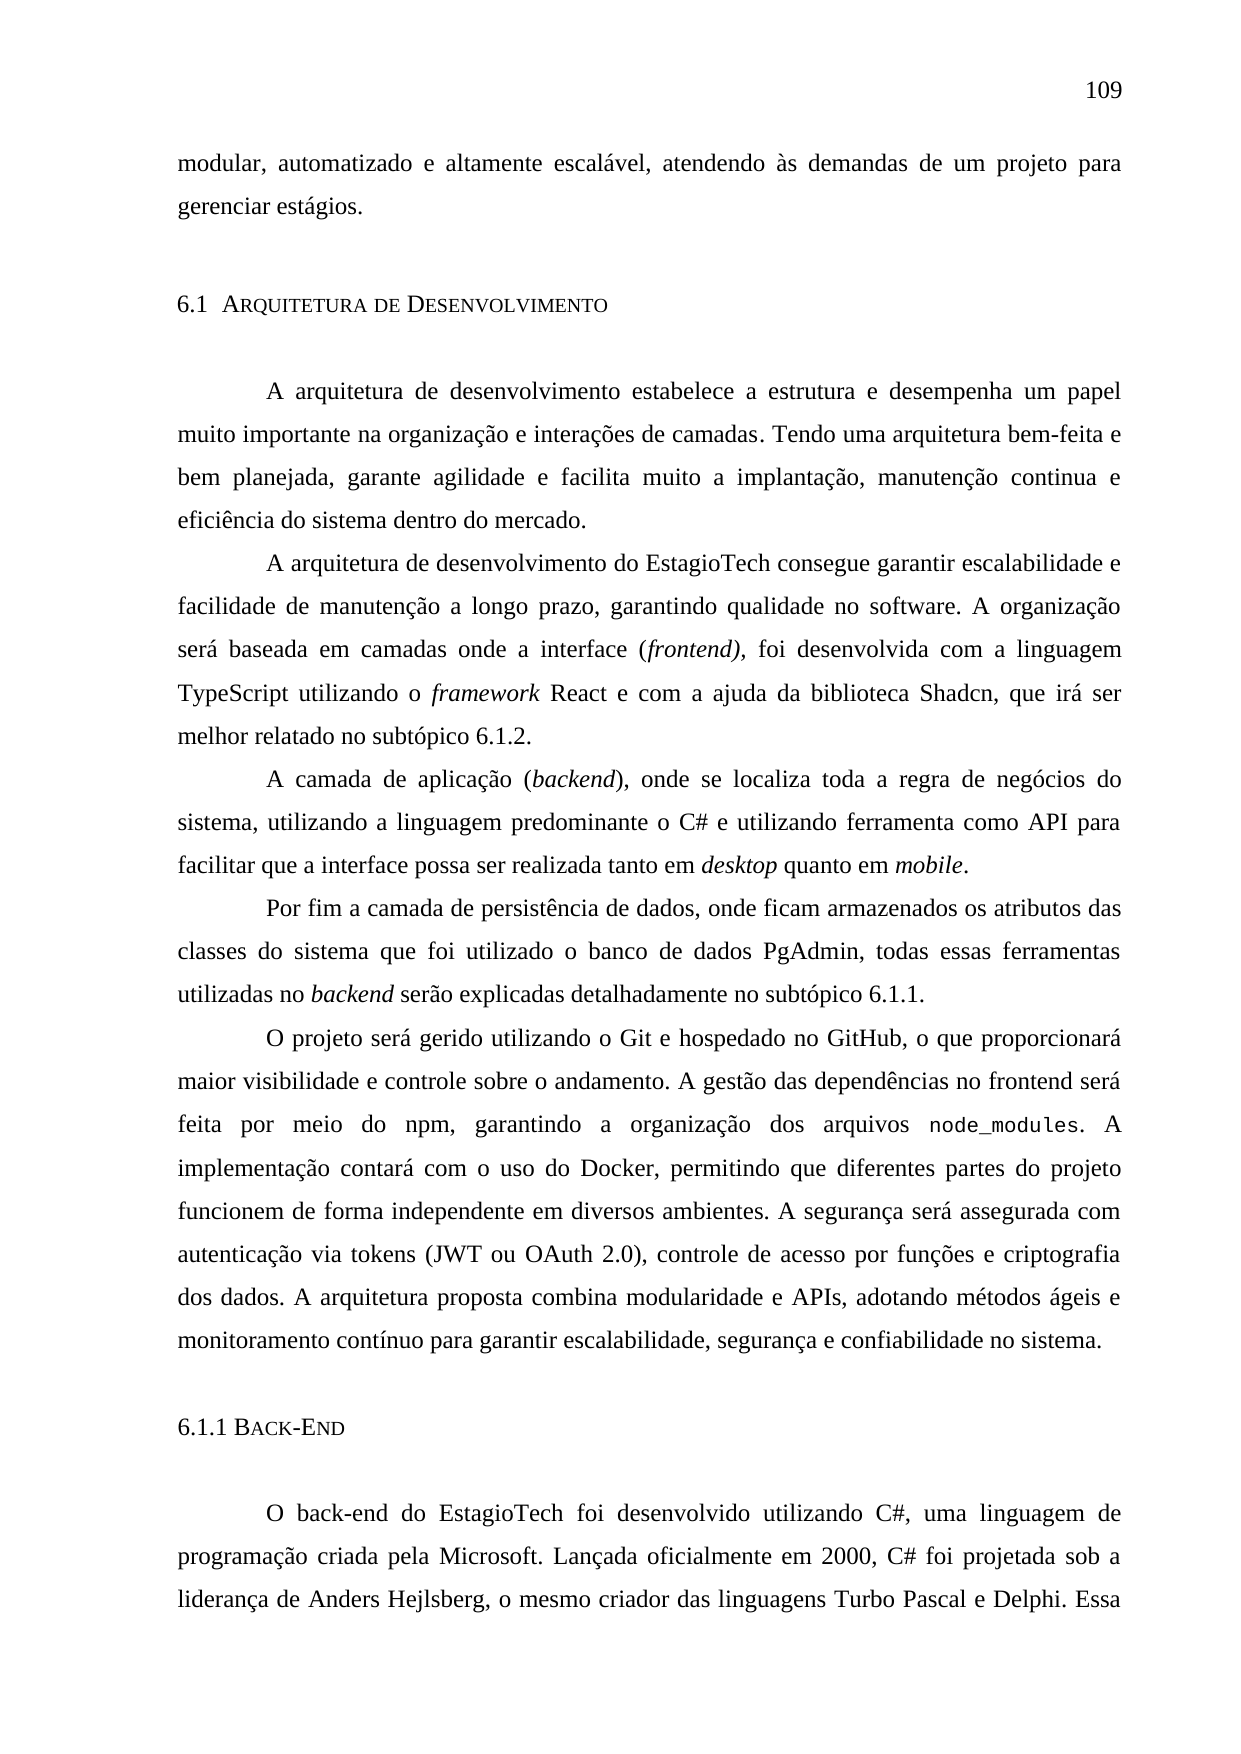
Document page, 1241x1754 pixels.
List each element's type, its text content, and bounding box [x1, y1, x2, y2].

text A arquitetura de desenvolvimento estabelece a estrutura e desempenha um papel muito importante na organização e interações de camadas. Tendo uma arquitetura bem-feita e bem planejada, garante agilidade e facilita muito a implantação, manutenção continua e eficiência do sistema dentro do mercado. [177, 376, 1122, 534]
text O projeto será gerido utilizando o Git e hospedado no GitHub, o que proporcionará maior visibilidade e controle sobre o andamento. A gestão das dependências no frontend será feita por meio do npm, garantindo a organização dos arquivos node_modules. A implementação contará com o uso do Docker, permitindo que diferentes partes do projeto funcionem de forma independente em diversos ambientes. A segurança será assegurada com autenticação via tokens (JWT ou OAuth 2.0), controle de acesso por funções e criptografia dos dados. A arquitetura proposta combina modularidade e APIs, adotando métodos ágeis e monitoramento contínuo para garantir escalabilidade, segurança e confiabilidade no sistema. [177, 1023, 1122, 1354]
text A arquitetura de desenvolvimento do EstagioTech consegue garantir escalabilidade e facilidade de manutenção a longo prazo, garantindo qualidade no software. A organização será baseada em camadas onde a interface (frontend), foi desenvolvida com a linguagem TypeScript utilizando o framework React e com a ajuda da biblioteca Shadcn, que irá ser melhor relatado no subtópico 6.1.2. [177, 548, 1122, 749]
text Por fim a camada de persistência de dados, onde ficam armazenados os atributos das classes do sistema que foi utilizado o banco de dados PgAdmin, todas essas ferramentas utilizadas no backend serão explicadas detalhadamente no subtópico 6.1.1. [177, 893, 1122, 1008]
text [177, 1498, 1122, 1613]
text A camada de aplicação (backend), onde se localiza toda a regra de negócios do sistema, utilizando a linguagem predominante o C# e utilizando ferramenta como API para facilitar que a interface possa ser realizada tanto em desktop quanto em mobile. [177, 764, 1122, 879]
subtitle Arquitetura de Desenvolvimento [177, 289, 1122, 318]
subtitle 6.1.1 Back-End [177, 1412, 1122, 1440]
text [177, 148, 1122, 219]
